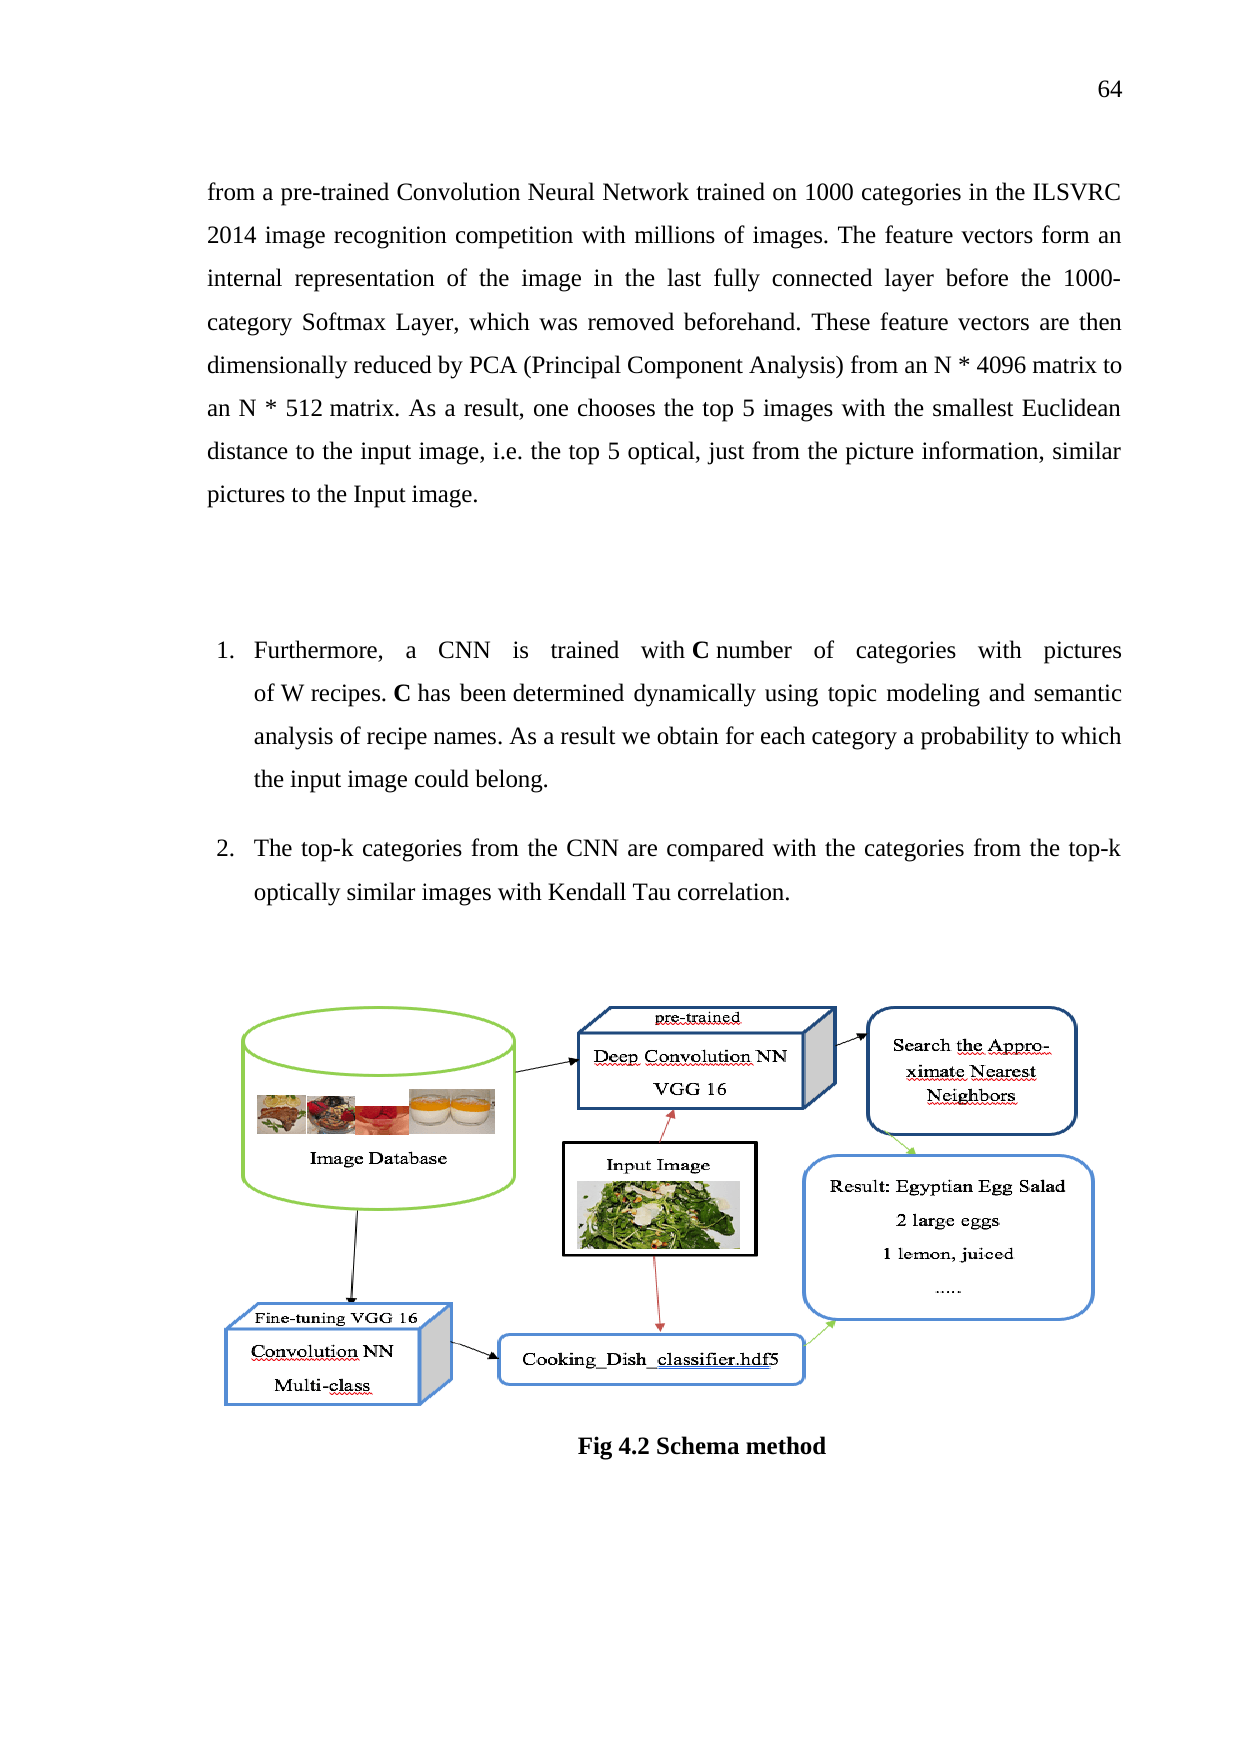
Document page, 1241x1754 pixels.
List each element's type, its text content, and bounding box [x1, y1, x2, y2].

list Fig 4.2 Schema method [282, 1431, 1122, 1459]
list Furthermore, a CNN is trained with C number of categories with pictures of W recipes. C has been determined dynamically using topic modeling and semantic analysis of recipe names. As a result we obtain for each category a probability to which the input image could belong. [216, 635, 1122, 793]
list The top-k categories from the CNN are compared with the categories from the top-k optically similar images with Kendall Tau correlation. [216, 833, 1122, 905]
picture [206, 996, 1107, 1431]
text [207, 177, 1122, 508]
